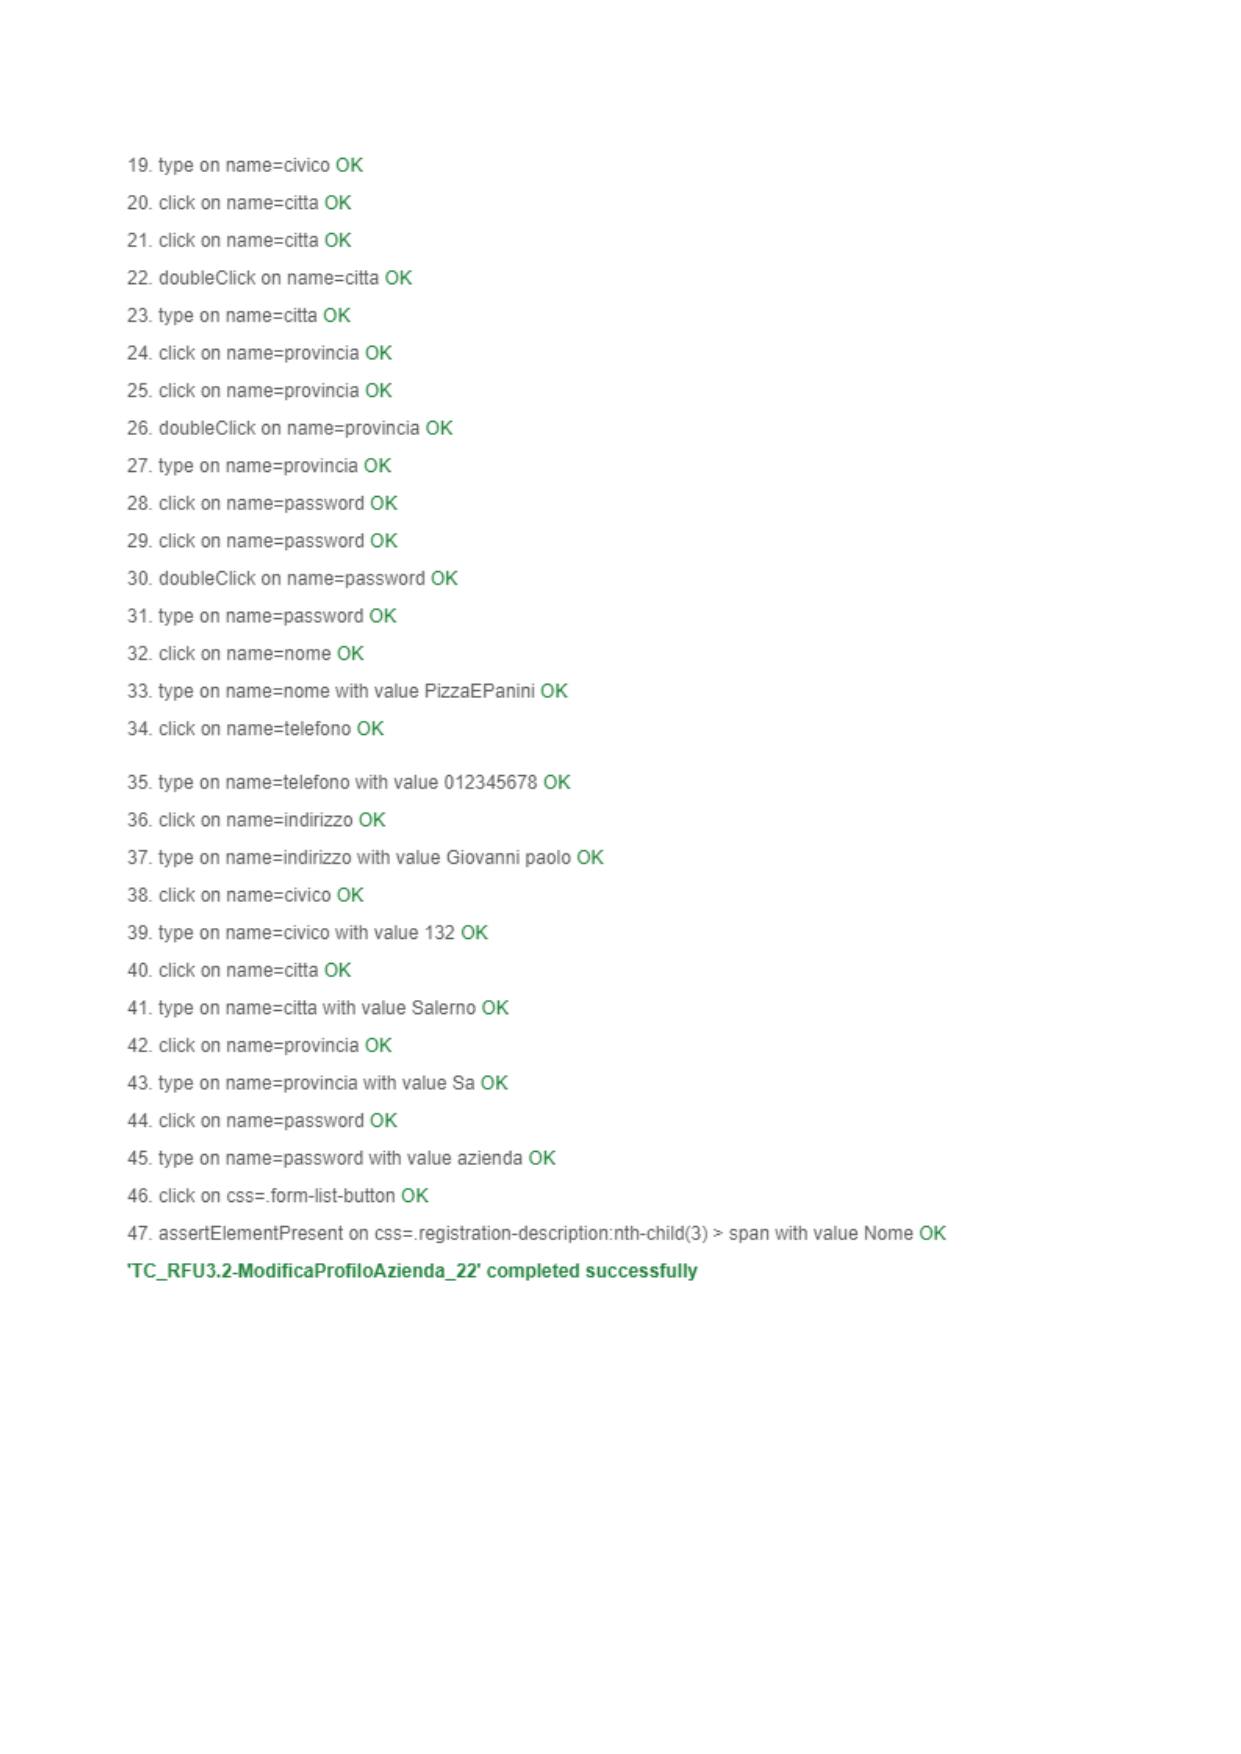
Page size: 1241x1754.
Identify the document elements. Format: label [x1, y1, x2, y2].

picture [118, 761, 964, 1284]
picture [118, 147, 622, 748]
